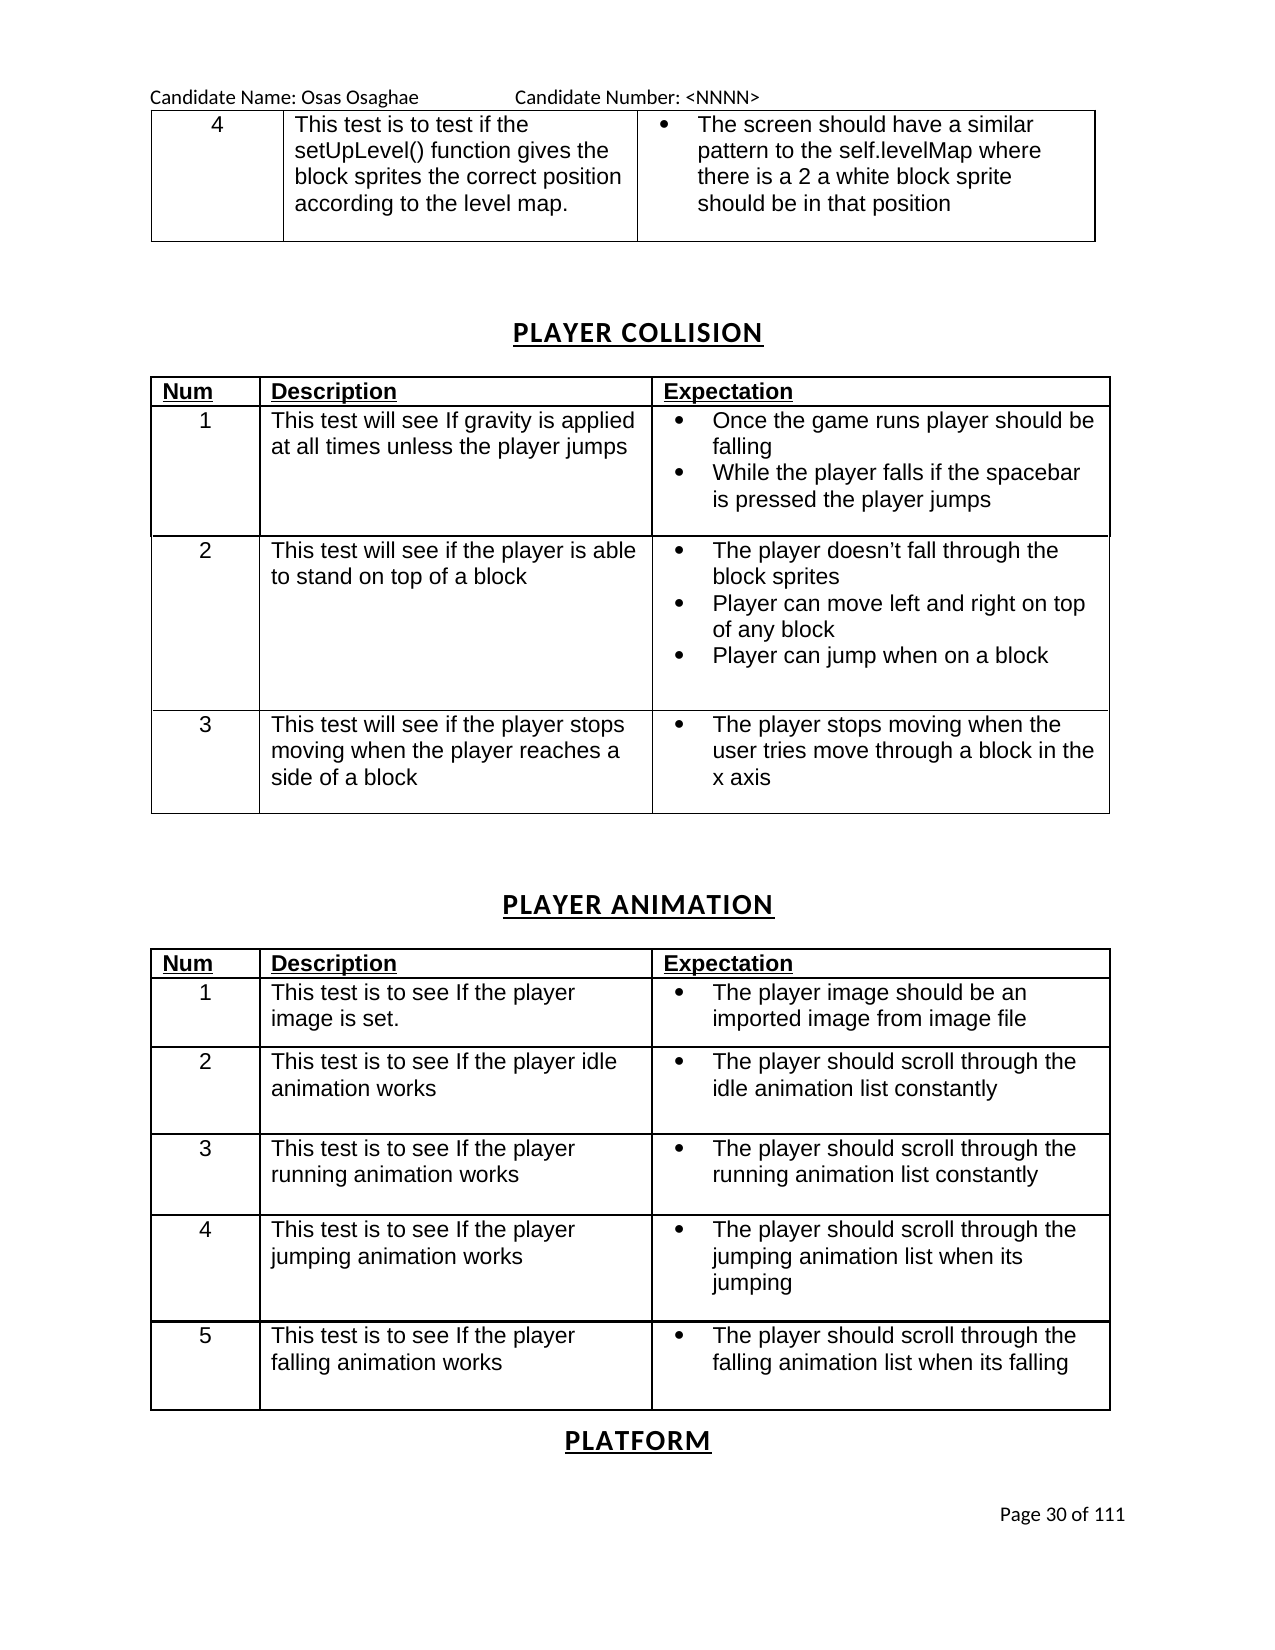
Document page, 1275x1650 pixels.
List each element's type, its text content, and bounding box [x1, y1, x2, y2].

table_cell This test is to see If the player idle animation works [261, 1048, 651, 1133]
table_cell This test is to see If the player running animation works [261, 1135, 651, 1214]
table_cell 4 [152, 1216, 259, 1320]
table_cell The screen should have a similar pattern to the self.levelMap where there is a 2 a white block sprite should be in that position [638, 111, 1094, 241]
table_cell The player doesn’t fall through the block sprites Player can move left and right on top of any block Player can jump when on a block [653, 535, 1109, 710]
table_cell This test is to see If the player image is set. [261, 979, 651, 1046]
table_cell This test is to test if the setUpLevel() function gives the block sprites the correct position according to the level map. [284, 111, 637, 241]
table_header Description [261, 378, 651, 404]
table_header Expectation [653, 950, 1109, 977]
table_cell 2 [152, 1048, 259, 1133]
table_cell The player should scroll through the running animation list constantly [653, 1135, 1109, 1214]
table_cell This test will see if the player stops moving when the player reaches a side of a block [260, 711, 652, 813]
table_cell Once the game runs player should be falling While the player falls if the spacebar is pressed the player jumps [653, 407, 1109, 535]
table_cell 4 [152, 111, 283, 241]
table_cell The player image should be an imported image from image file [653, 979, 1109, 1046]
table_cell 5 [152, 1323, 259, 1409]
table_cell The player stops moving when the user tries move through a block in the x axis [653, 710, 1109, 813]
table_cell This test is to see If the player jumping animation works [261, 1216, 651, 1320]
table_cell 3 [152, 711, 259, 813]
table_cell The player should scroll through the falling animation list when its falling [653, 1323, 1109, 1409]
table_header Num [152, 378, 259, 404]
text Player animation [150, 886, 1125, 922]
table_cell 1 [152, 407, 259, 535]
text Platform [150, 1422, 1125, 1457]
table_header Description [261, 950, 651, 977]
text Player collision [150, 314, 1125, 350]
table_cell The player should scroll through the idle animation list constantly [653, 1048, 1109, 1133]
table_cell 1 [152, 979, 259, 1046]
table_cell This test will see if the player is able to stand on top of a block [260, 537, 652, 710]
table_cell 3 [152, 1135, 259, 1214]
table_cell This test will see If gravity is applied at all times unless the player jumps [261, 407, 651, 535]
table_cell 2 [152, 536, 259, 710]
table_header Num [152, 950, 259, 977]
table_header Expectation [653, 378, 1109, 404]
table_cell This test is to see If the player falling animation works [261, 1323, 651, 1409]
table_cell The player should scroll through the jumping animation list when its jumping [653, 1216, 1109, 1320]
